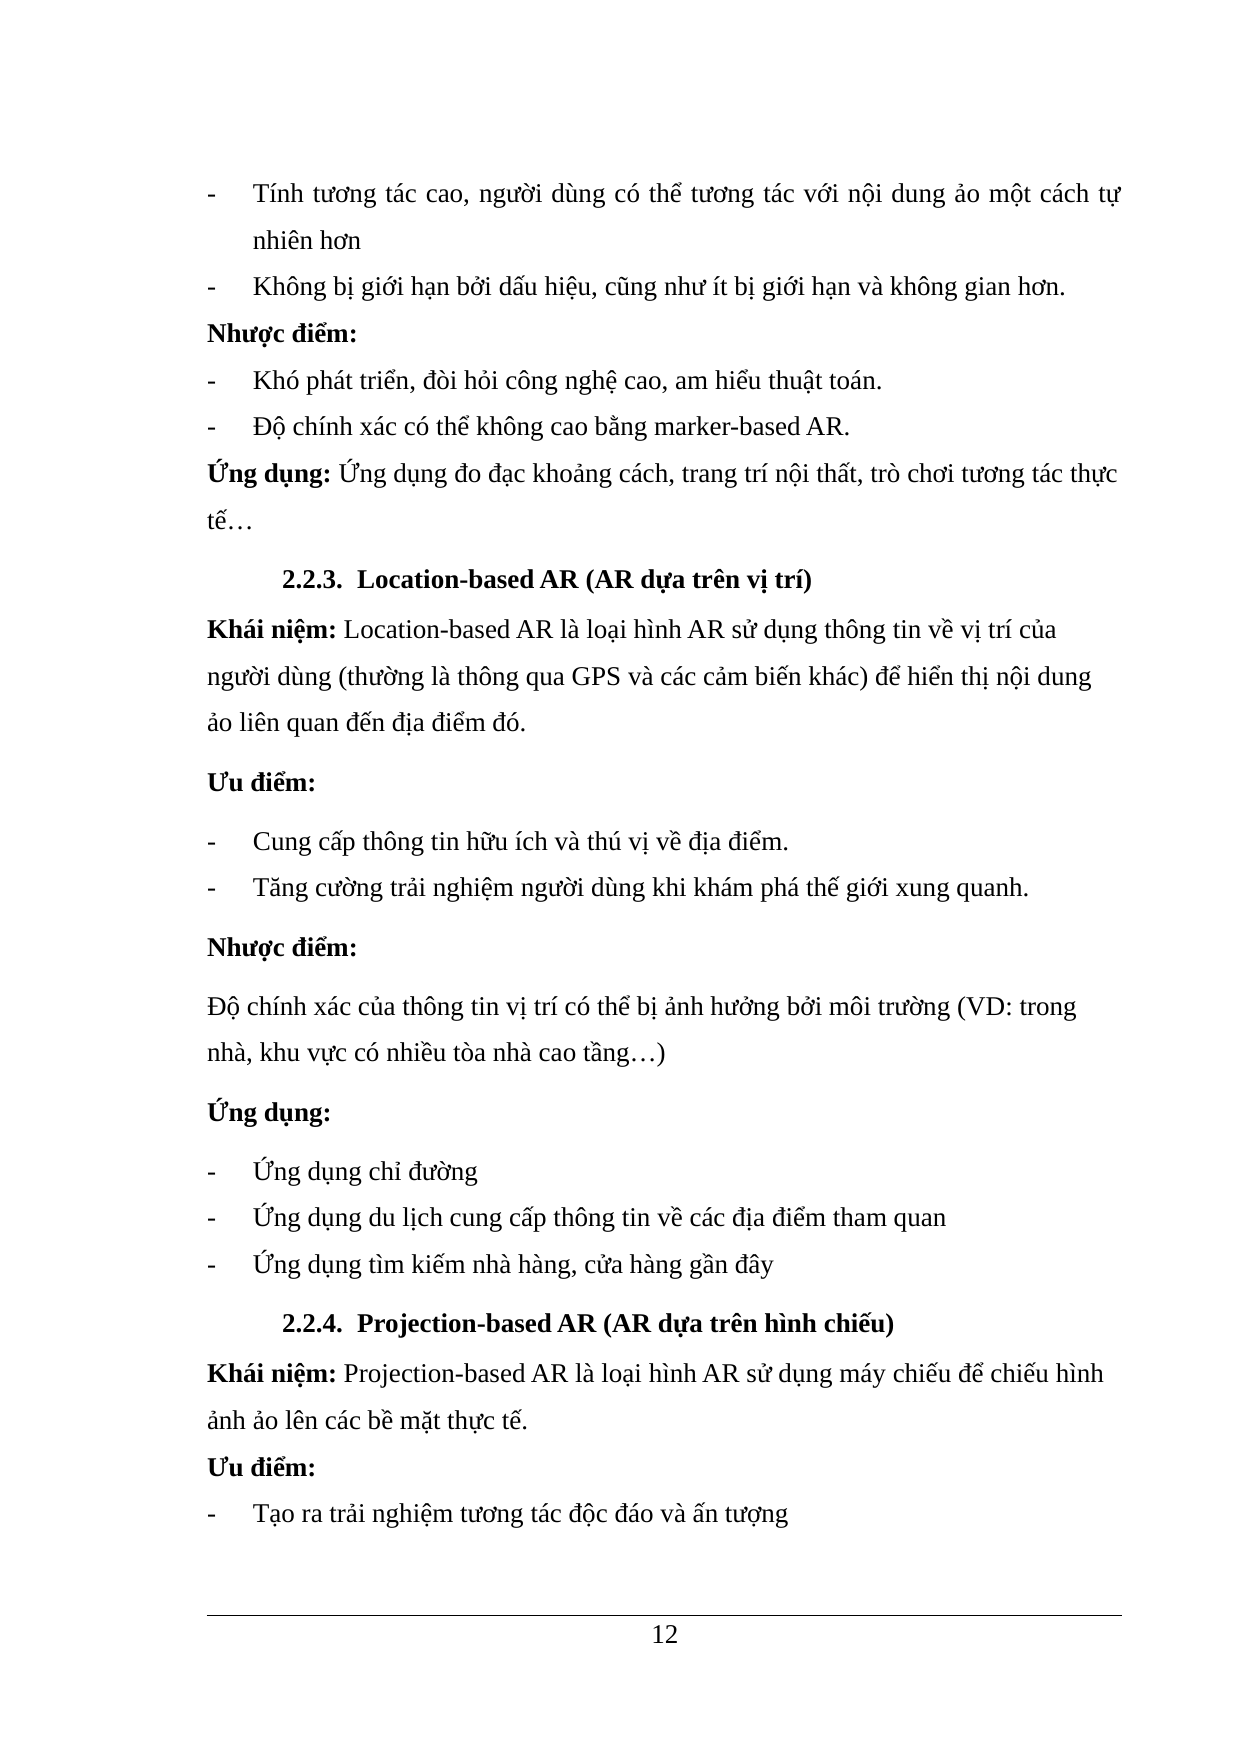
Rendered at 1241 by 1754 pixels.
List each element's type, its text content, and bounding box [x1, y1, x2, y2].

subtitle Projection-based AR (AR dựa trên hình chiếu) [282, 1307, 1122, 1338]
text Độ chính xác của thông tin vị trí có thể bị ảnh hưởng bởi môi trường (VD: trong nhà, khu vực có nhiều tòa nhà cao tầng…) [207, 990, 1122, 1068]
list Ứng dụng chỉ đường [207, 1155, 1122, 1186]
list Khó phát triển, đòi hỏi công nghệ cao, am hiểu thuật toán. [207, 364, 1122, 395]
list Độ chính xác có thể không cao bằng marker-based AR. [207, 411, 1122, 442]
text Khái niệm: Projection-based AR là loại hình AR sử dụng máy chiếu để chiếu hình ảnh ảo lên các bề mặt thực tế. [207, 1358, 1122, 1435]
list Tính tương tác cao, người dùng có thể tương tác với nội dung ảo một cách tự nhiên hơn [207, 177, 1122, 255]
subtitle Location-based AR (AR dựa trên vị trí) [282, 563, 1122, 594]
text Ưu điểm: [207, 1451, 1122, 1482]
text Nhược điểm: [207, 931, 1122, 962]
text Ứng dụng: Ứng dụng đo đạc khoảng cách, trang trí nội thất, trò chơi tương tác thực tế… [207, 457, 1122, 535]
list Tăng cường trải nghiệm người dùng khi khám phá thế giới xung quanh. [207, 872, 1122, 903]
text Khái niệm: Location-based AR là loại hình AR sử dụng thông tin về vị trí của người dùng (thường là thông qua GPS và các cảm biến khác) để hiển thị nội dung ảo liên quan đến địa điểm đó. [207, 613, 1122, 738]
list Không bị giới hạn bởi dấu hiệu, cũng như ít bị giới hạn và không gian hơn. [207, 271, 1122, 302]
text Ứng dụng: [207, 1096, 1122, 1127]
list Cung cấp thông tin hữu ích và thú vị về địa điểm. [207, 825, 1122, 856]
text Nhược điểm: [207, 317, 1122, 348]
list Tạo ra trải nghiệm tương tác độc đáo và ấn tượng [207, 1498, 1122, 1529]
list Ứng dụng du lịch cung cấp thông tin về các địa điểm tham quan [207, 1202, 1122, 1233]
text Ưu điểm: [207, 766, 1122, 797]
list Ứng dụng tìm kiếm nhà hàng, cửa hàng gần đây [207, 1248, 1122, 1279]
